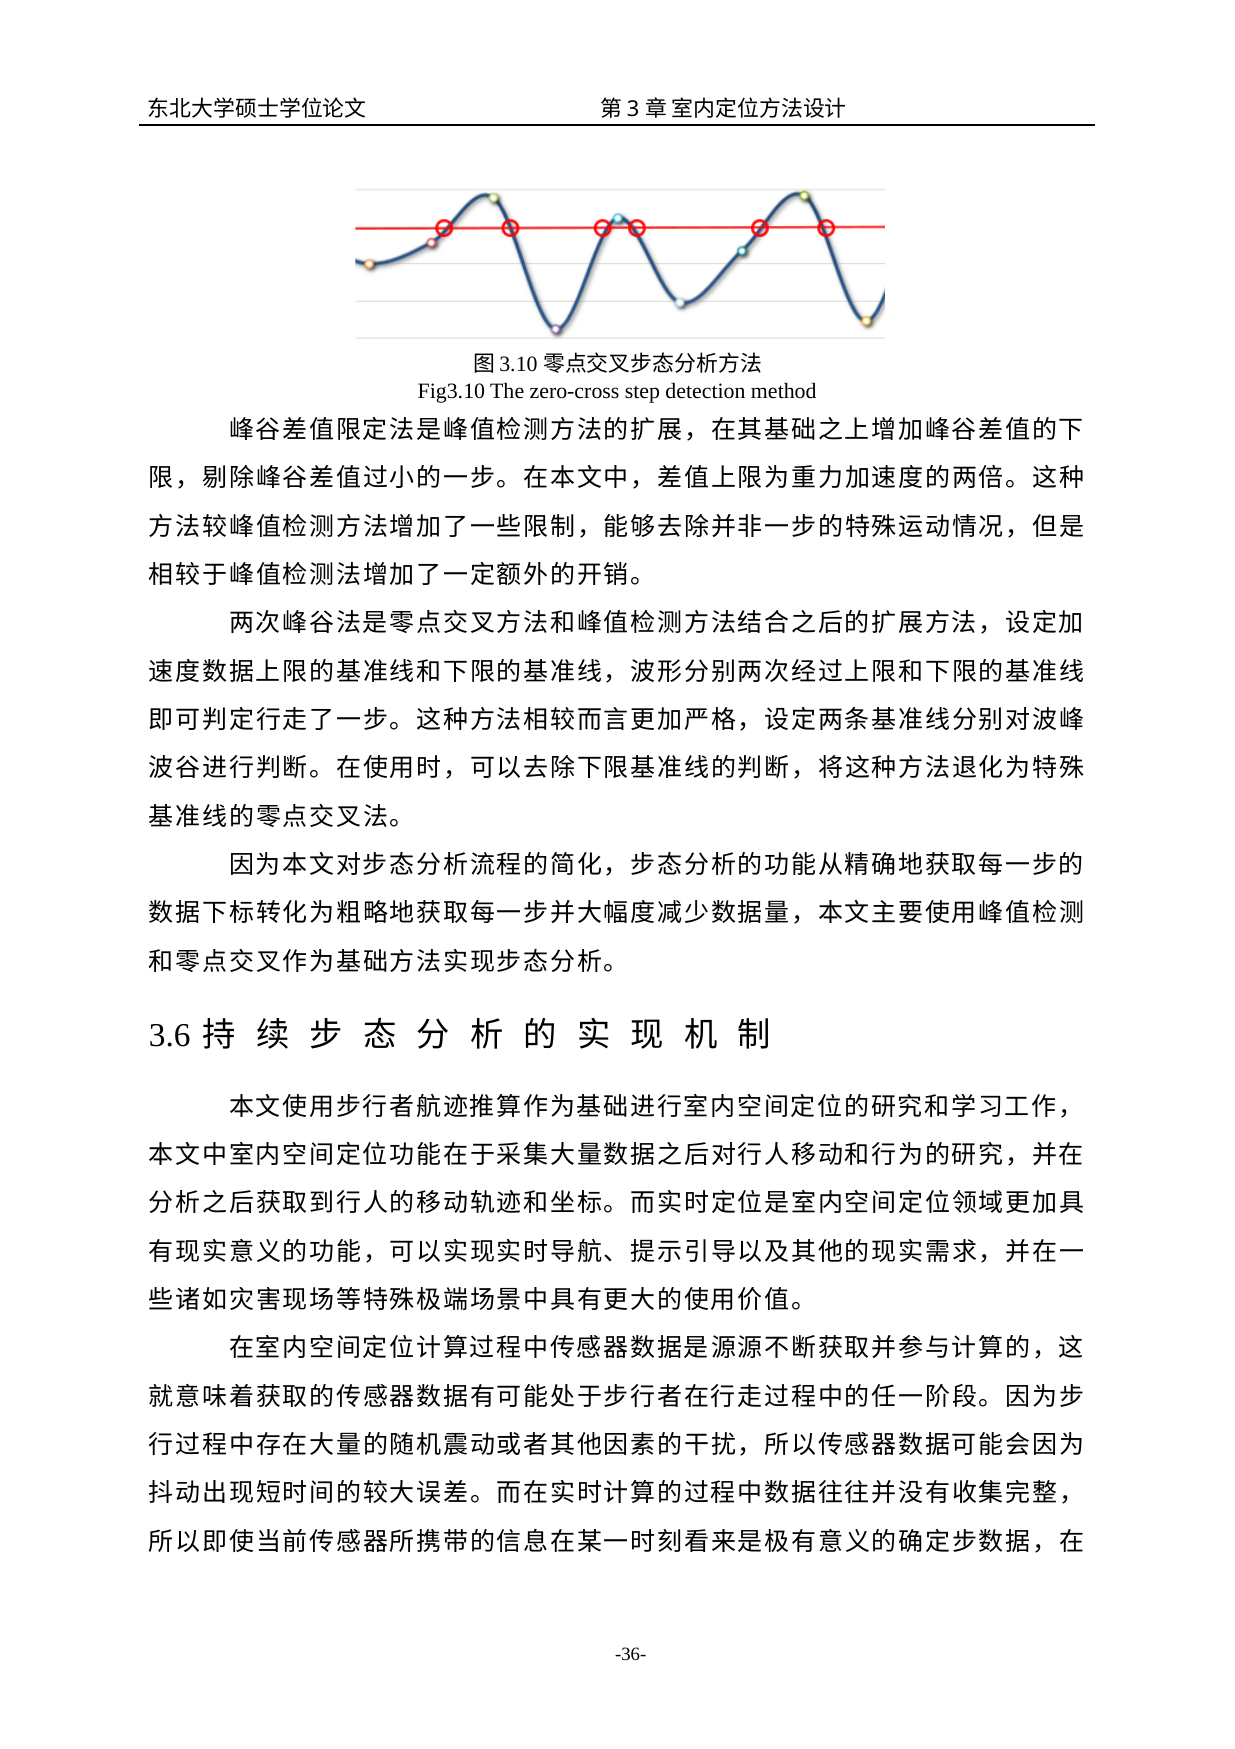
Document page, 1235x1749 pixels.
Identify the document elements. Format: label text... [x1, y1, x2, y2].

text 本文使用步行者航迹推算作为基础进行室内空间定位的研究和学习工作，本文中室内空间定位功能在于采集大量数据之后对行人移动和行为的研究，并在分析之后获取到行人的移动轨迹和坐标。而实时定位是室内空间定位领域更加具有现实意义的功能，可以实现实时导航、提示引导以及其他的现实需求，并在一些诸如灾害现场等特殊极端场景中具有更大的使用价值。 [149, 1080, 1086, 1322]
subtitle 持续步态分析的实现机制 [149, 1007, 1086, 1056]
picture [355, 172, 885, 347]
text Fig3.10 The zero-cross step detection method [149, 378, 1086, 403]
text 因为本文对步态分析流程的简化，步态分析的功能从精确地获取每一步的数据下标转化为粗略地获取每一步并大幅度减少数据量，本文主要使用峰值检测和零点交叉作为基础方法实现步态分析。 [149, 838, 1086, 983]
text 峰谷差值限定法是峰值检测方法的扩展，在其基础之上增加峰谷差值的下限，剔除峰谷差值过小的一步。在本文中，差值上限为重力加速度的两倍。这种方法较峰值检测方法增加了一些限制，能够去除并非一步的特殊运动情况，但是相较于峰值检测法增加了一定额外的开销。 [149, 403, 1086, 597]
text 两次峰谷法是零点交叉方法和峰值检测方法结合之后的扩展方法，设定加速度数据上限的基准线和下限的基准线，波形分别两次经过上限和下限的基准线即可判定行走了一步。这种方法相较而言更加严格，设定两条基准线分别对波峰波谷进行判断。在使用时，可以去除下限基准线的判断，将这种方法退化为特殊基准线的零点交叉法。 [149, 597, 1086, 838]
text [149, 1322, 1086, 1563]
